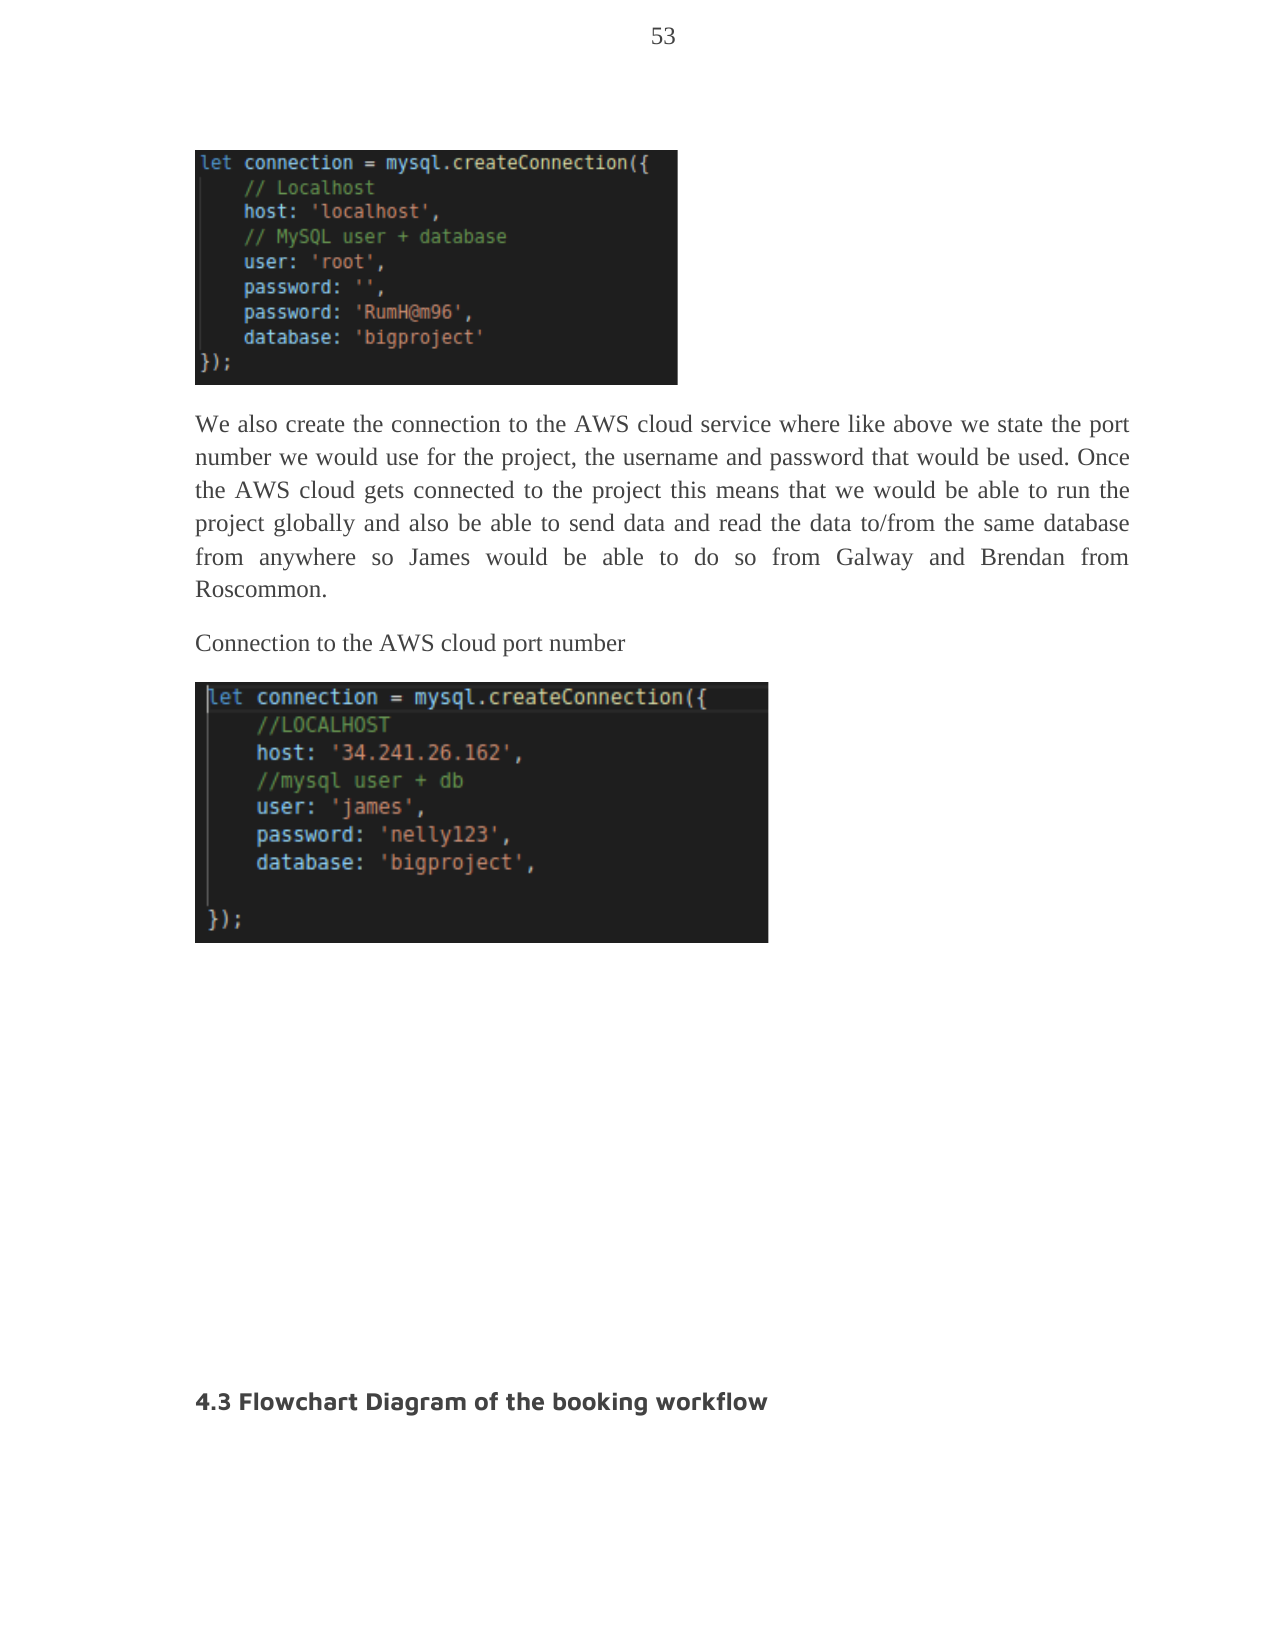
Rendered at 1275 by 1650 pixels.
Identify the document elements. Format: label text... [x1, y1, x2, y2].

subtitle 4.3 Flowchart Diagram of the booking workflow [195, 1386, 1080, 1415]
text Connection to the AWS cloud port number [195, 628, 1131, 657]
picture [195, 682, 769, 943]
picture [195, 150, 678, 385]
text We also create the connection to the AWS cloud service where like above we state the port number we would use for the project, the username and password that would be used. Once the AWS cloud gets connected to the project this means that we would be able to run the project globally and also be able to send data and read the data to/from the same database from anywhere so James would be able to do so from Galway and Brendan from Roscommon. [195, 409, 1131, 603]
